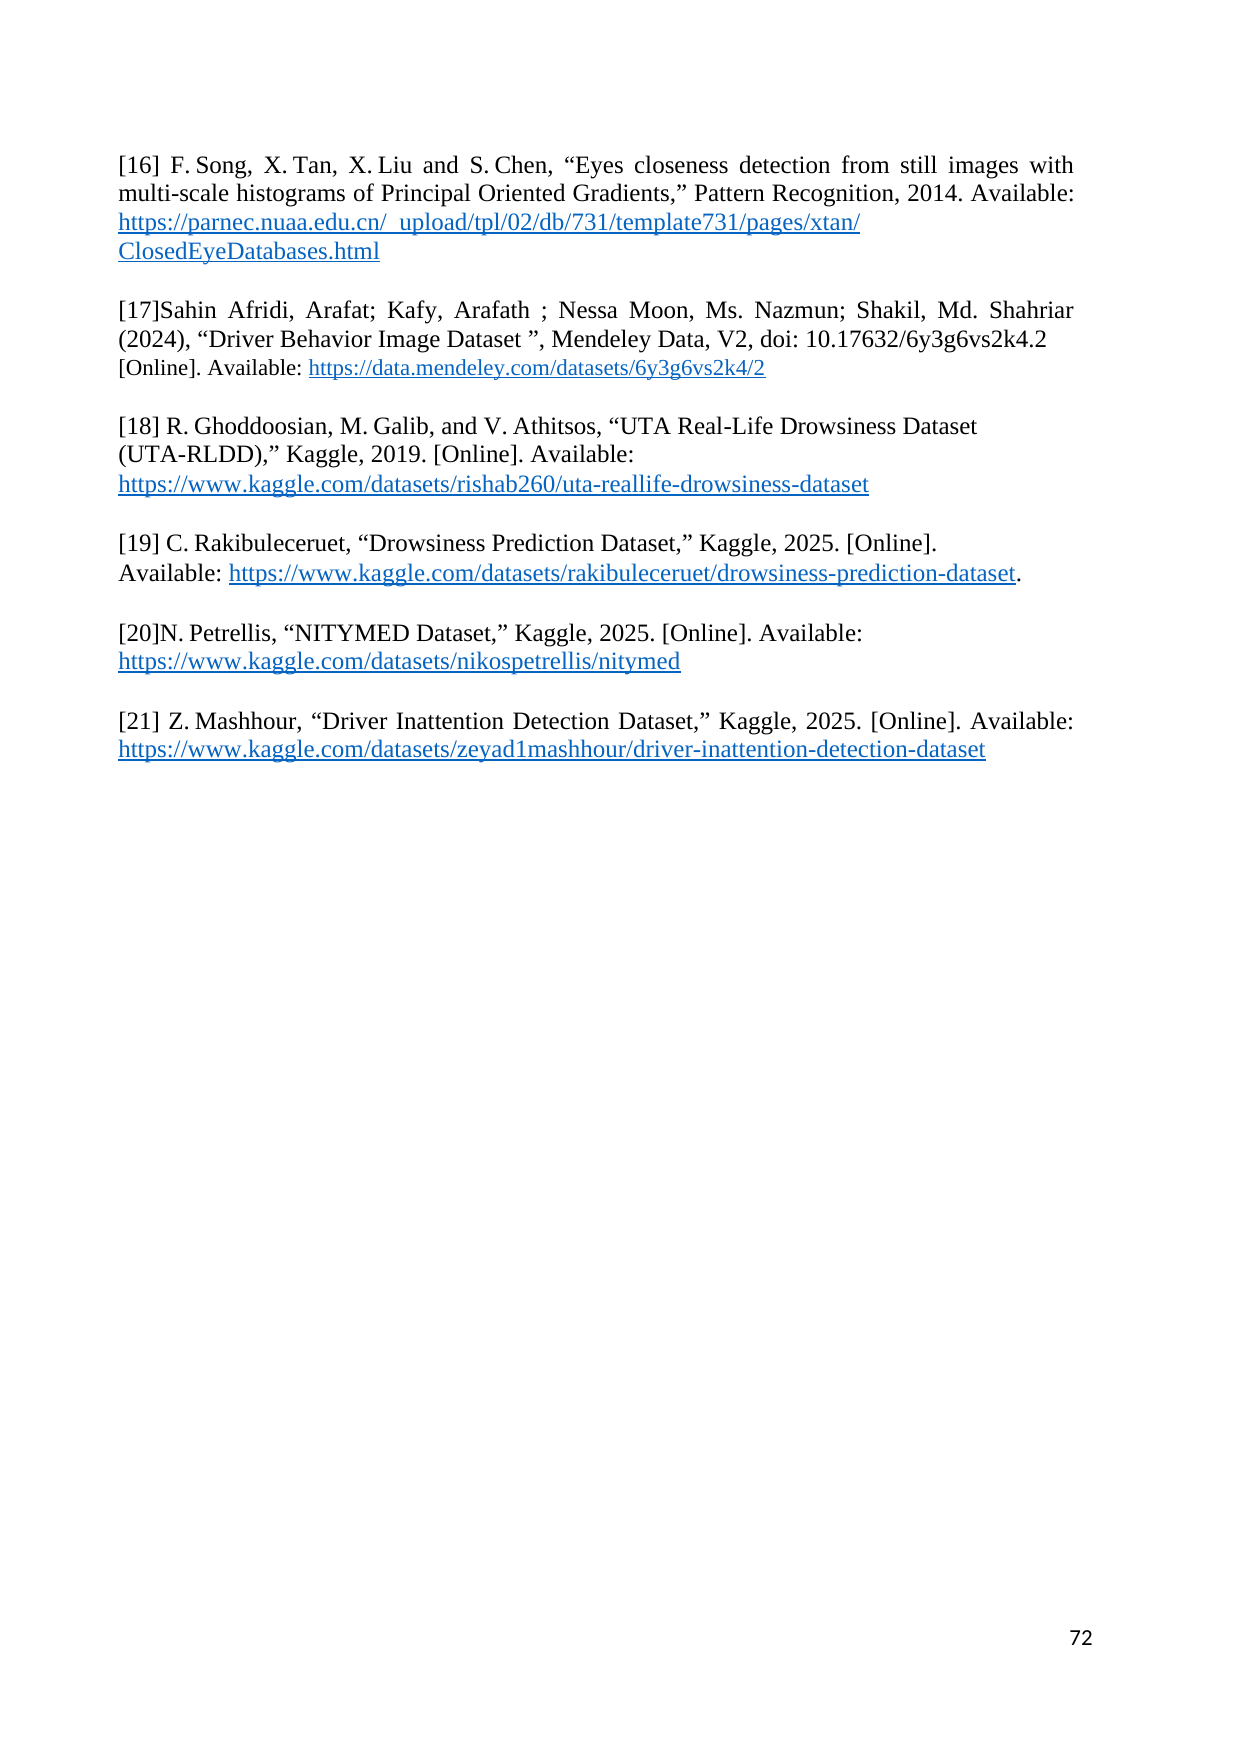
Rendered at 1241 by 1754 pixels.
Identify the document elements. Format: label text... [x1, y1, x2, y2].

text [16] F. Song, X. Tan, X. Liu and S. Chen, “Eyes closeness detection from still images with multi‑scale histograms of Principal Oriented Gradients,” Pattern Recognition, 2014. Available: https://parnec.nuaa.edu.cn/_upload/tpl/02/db/731/template731/pages/xtan/ClosedEyeDatabases.html [118, 150, 1075, 265]
text [21] Z. Mashhour, “Driver Inattention Detection Dataset,” Kaggle, 2025. [Online]. Available: https://www.kaggle.com/datasets/zeyad1mashhour/driver-inattention-detection-dataset [118, 706, 1075, 763]
text https://www.kaggle.com/datasets/rishab260/uta-reallife-drowsiness-dataset [118, 469, 1075, 498]
text [20]N. Petrellis, “NITYMED Dataset,” Kaggle, 2025. [Online]. Available: https://www.kaggle.com/datasets/nikospetrellis/nitymed [118, 618, 1075, 675]
text Available: https://www.kaggle.com/datasets/rakibuleceruet/drowsiness-prediction-dataset. [118, 558, 1075, 587]
text [18] R. Ghoddoosian, M. Galib, and V. Athitsos, “UTA Real‑Life Drowsiness Dataset (UTA‑RLDD),” Kaggle, 2019. [Online]. Available: [118, 411, 1075, 468]
text [Online]. Available: https://data.mendeley.com/datasets/6y3g6vs2k4/2 [118, 354, 1075, 380]
text [17]Sahin Afridi, Arafat; Kafy, Arafath ; Nessa Moon, Ms. Nazmun; Shakil, Md. Shahriar (2024), “Driver Behavior Image Dataset ”, Mendeley Data, V2, doi: 10.17632/6y3g6vs2k4.2 [118, 295, 1075, 353]
text [19] C. Rakibuleceruet, “Drowsiness Prediction Dataset,” Kaggle, 2025. [Online]. [118, 528, 1075, 557]
